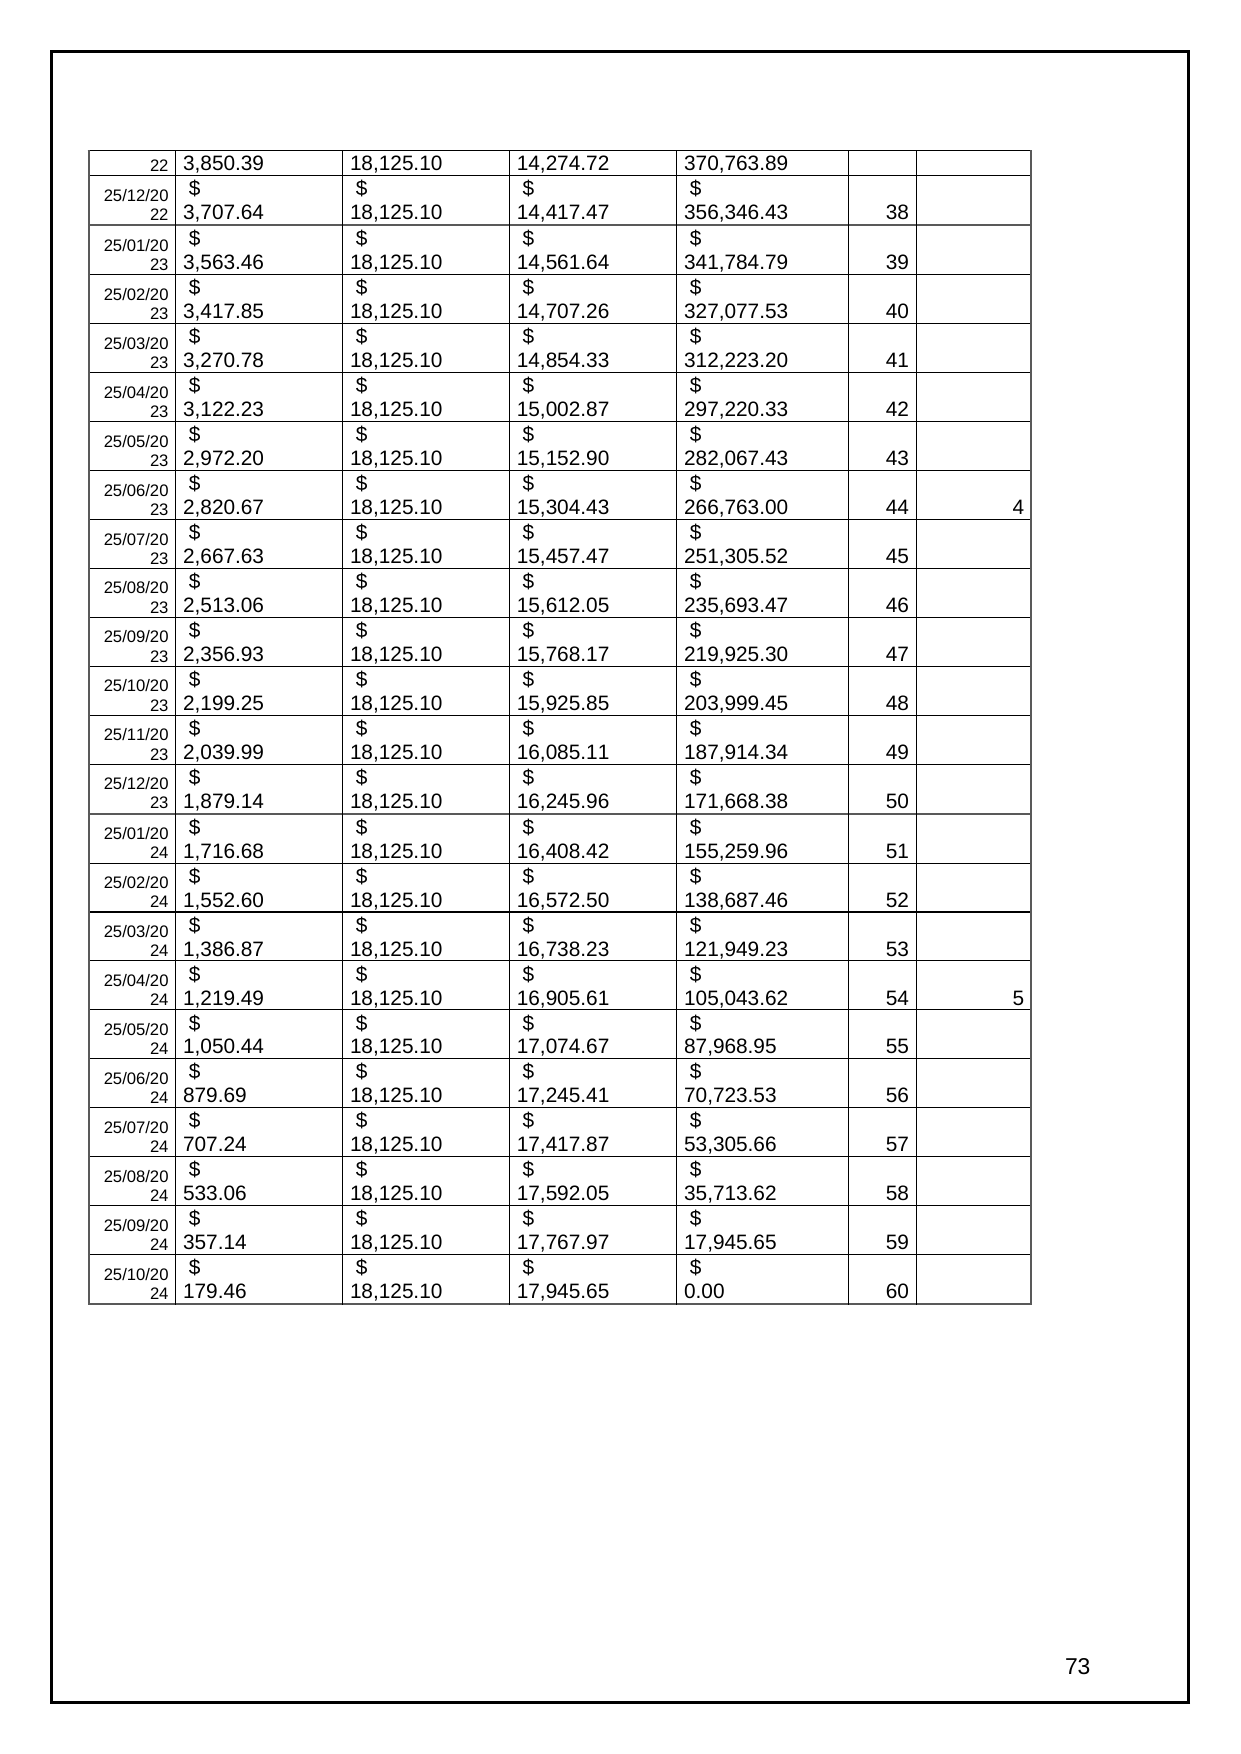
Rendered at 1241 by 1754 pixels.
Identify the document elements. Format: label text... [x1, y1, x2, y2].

table_cell $ 16,408.42 [510, 815, 676, 862]
table_cell $ 2,039.99 [176, 716, 342, 763]
table_cell $ 2,972.20 [176, 422, 342, 470]
table_cell $ 53,305.66 [677, 1108, 848, 1156]
table_cell $ 17,245.41 [510, 1059, 676, 1107]
table_cell [343, 1305, 509, 1330]
table_cell 57 [849, 1108, 916, 1156]
table_cell $ 18,125.10 [343, 815, 509, 862]
table_cell $ 356,346.43 [677, 176, 848, 224]
table_cell 25/12/2022 [90, 176, 175, 224]
table_cell [917, 716, 1030, 763]
table_cell $ 15,925.85 [510, 667, 676, 714]
table_cell $ 707.24 [176, 1108, 342, 1156]
table_cell [917, 275, 1030, 323]
table_cell 25/11/2023 [90, 716, 175, 763]
table_cell [677, 1305, 849, 1330]
table_cell 55 [849, 1010, 916, 1058]
table_cell $ 2,513.06 [176, 569, 342, 617]
table_cell 38 [849, 176, 916, 224]
table_cell $ 14,274.72 [510, 151, 676, 175]
table_cell 25/09/2023 [90, 618, 175, 666]
table_cell $ 341,784.79 [677, 226, 848, 274]
table_cell [917, 815, 1030, 862]
table_cell $ 1,879.14 [176, 765, 342, 812]
table_cell 48 [849, 667, 916, 714]
table_cell $ 15,304.43 [510, 471, 676, 519]
table_cell 49 [849, 716, 916, 763]
table_cell [917, 324, 1030, 372]
table_cell $ 18,125.10 [343, 1157, 509, 1205]
table_cell [917, 667, 1030, 714]
table_cell $ 3,270.78 [176, 324, 342, 372]
table_cell $ 18,125.10 [343, 151, 509, 175]
table_cell $ 105,043.62 [677, 961, 848, 1009]
table_cell [849, 1305, 916, 1330]
table_cell $ 370,763.89 [677, 151, 848, 175]
table_cell 39 [849, 226, 916, 274]
table_cell [917, 520, 1030, 568]
table_cell $ 18,125.10 [343, 422, 509, 470]
table_cell $ 18,125.10 [343, 226, 509, 274]
table_cell 47 [849, 618, 916, 666]
table_cell $ 15,457.47 [510, 520, 676, 568]
table_cell [917, 422, 1030, 470]
table_cell 25/02/2024 [90, 864, 175, 911]
table_cell $ 18,125.10 [343, 864, 509, 911]
table_cell 25/12/2023 [90, 765, 175, 812]
table_cell [917, 1108, 1030, 1156]
table_cell 54 [849, 961, 916, 1009]
table_cell 51 [849, 815, 916, 862]
table_cell 25/10/2024 [90, 1255, 175, 1303]
table_cell $ 187,914.34 [677, 716, 848, 763]
table_cell 58 [849, 1157, 916, 1205]
table_cell 5 [917, 961, 1030, 1009]
table_cell [917, 1010, 1030, 1058]
table_cell $ 15,002.87 [510, 373, 676, 421]
table_cell [917, 373, 1030, 421]
table_cell [509, 1305, 677, 1330]
table_cell $ 121,949.23 [677, 913, 848, 960]
table_cell 52 [849, 864, 916, 911]
table_cell $ 17,417.87 [510, 1108, 676, 1156]
table_cell $ 15,768.17 [510, 618, 676, 666]
table_cell $ 18,125.10 [343, 373, 509, 421]
table_cell 25/04/2024 [90, 961, 175, 1009]
table_cell $ 14,561.64 [510, 226, 676, 274]
table_cell $ 15,612.05 [510, 569, 676, 617]
table_cell $ 18,125.10 [343, 961, 509, 1009]
table_cell 25/08/2023 [90, 569, 175, 617]
table_cell 25/03/2023 [90, 324, 175, 372]
table_cell $ 266,763.00 [677, 471, 848, 519]
table_cell $ 16,738.23 [510, 913, 676, 960]
table_cell [917, 1255, 1030, 1303]
table_cell $ 17,074.67 [510, 1010, 676, 1058]
table_cell 45 [849, 520, 916, 568]
table_cell [917, 176, 1030, 224]
table_cell [176, 1305, 342, 1330]
table_cell $ 155,259.96 [677, 815, 848, 862]
table_cell 53 [849, 913, 916, 960]
table_cell 37 [849, 151, 916, 175]
table_cell 42 [849, 373, 916, 421]
table_cell 60 [849, 1255, 916, 1303]
table_cell 25/01/2024 [90, 815, 175, 862]
table_cell 25/05/2023 [90, 422, 175, 470]
table_cell $ 3,707.64 [176, 176, 342, 224]
table_cell [917, 864, 1030, 911]
table_cell $ 35,713.62 [677, 1157, 848, 1205]
table_cell $ 2,820.67 [176, 471, 342, 519]
table_cell [917, 151, 1030, 175]
table_cell 46 [849, 569, 916, 617]
table_cell $ 879.69 [176, 1059, 342, 1107]
table_cell 25/01/2023 [90, 226, 175, 274]
table_cell [89, 1305, 176, 1330]
table_cell 25/07/2023 [90, 520, 175, 568]
table_cell $ 219,925.30 [677, 618, 848, 666]
table_cell 59 [849, 1206, 916, 1254]
table_cell $ 18,125.10 [343, 275, 509, 323]
table_cell $ 18,125.10 [343, 1108, 509, 1156]
table_cell [916, 1305, 1031, 1330]
table_cell $ 357.14 [176, 1206, 342, 1254]
table_cell 56 [849, 1059, 916, 1107]
table_cell [917, 226, 1030, 274]
table_cell 25/02/2023 [90, 275, 175, 323]
table_cell $ 18,125.10 [343, 765, 509, 812]
table_cell 4 [917, 471, 1030, 519]
table_cell $ 18,125.10 [343, 667, 509, 714]
table_cell $ 70,723.53 [677, 1059, 848, 1107]
table_cell $ 18,125.10 [343, 1010, 509, 1058]
table_cell [917, 1206, 1030, 1254]
table_cell 25/03/2024 [90, 913, 175, 960]
table_cell [917, 765, 1030, 812]
table_cell $ 18,125.10 [343, 1206, 509, 1254]
table_cell $ 203,999.45 [677, 667, 848, 714]
table_cell $ 3,563.46 [176, 226, 342, 274]
table_cell $ 87,968.95 [677, 1010, 848, 1058]
table_cell $ 17,945.65 [510, 1255, 676, 1303]
table_cell $ 235,693.47 [677, 569, 848, 617]
table_cell $ 2,356.93 [176, 618, 342, 666]
table_cell $ 17,767.97 [510, 1206, 676, 1254]
table_cell 25/04/2023 [90, 373, 175, 421]
table_cell $ 1,386.87 [176, 913, 342, 960]
table_cell $ 2,667.63 [176, 520, 342, 568]
table_cell $ 3,122.23 [176, 373, 342, 421]
table_cell $ 15,152.90 [510, 422, 676, 470]
table_cell [917, 1059, 1030, 1107]
table_cell $ 16,085.11 [510, 716, 676, 763]
table_cell $ 138,687.46 [677, 864, 848, 911]
table_cell $ 16,245.96 [510, 765, 676, 812]
table_cell $ 14,707.26 [510, 275, 676, 323]
table_cell $ 312,223.20 [677, 324, 848, 372]
table_cell [917, 618, 1030, 666]
table_cell 50 [849, 765, 916, 812]
table_cell $ 18,125.10 [343, 1255, 509, 1303]
table_cell $ 171,668.38 [677, 765, 848, 812]
table_cell $ 14,854.33 [510, 324, 676, 372]
table_cell [917, 913, 1030, 960]
table_cell $ 1,050.44 [176, 1010, 342, 1058]
table_cell 25/07/2024 [90, 1108, 175, 1156]
table_cell $ 17,945.65 [677, 1206, 848, 1254]
table_cell $ 2,199.25 [176, 667, 342, 714]
table_cell 44 [849, 471, 916, 519]
table_cell 25/11/2022 [90, 151, 175, 175]
table_cell 40 [849, 275, 916, 323]
table_cell $ 17,592.05 [510, 1157, 676, 1205]
table_cell 25/05/2024 [90, 1010, 175, 1058]
table_cell $ 18,125.10 [343, 1059, 509, 1107]
table_cell $ 18,125.10 [343, 520, 509, 568]
table_cell $ 251,305.52 [677, 520, 848, 568]
table_cell $ 3,417.85 [176, 275, 342, 323]
table_cell $ 18,125.10 [343, 618, 509, 666]
table_cell $ 18,125.10 [343, 471, 509, 519]
table_cell $ 16,572.50 [510, 864, 676, 911]
table_cell $ 3,850.39 [176, 151, 342, 175]
table_cell $ 179.46 [176, 1255, 342, 1303]
table_cell $ 14,417.47 [510, 176, 676, 224]
table_cell 25/10/2023 [90, 667, 175, 714]
table_cell $ 18,125.10 [343, 569, 509, 617]
table_cell 25/09/2024 [90, 1206, 175, 1254]
table_cell 43 [849, 422, 916, 470]
table_cell $ 1,552.60 [176, 864, 342, 911]
table_cell $ 16,905.61 [510, 961, 676, 1009]
table_cell 25/06/2023 [90, 471, 175, 519]
table_cell $ 0.00 [677, 1255, 848, 1303]
table_cell 25/08/2024 [90, 1157, 175, 1205]
table_cell $ 18,125.10 [343, 913, 509, 960]
table_cell $ 1,219.49 [176, 961, 342, 1009]
table_cell $ 533.06 [176, 1157, 342, 1205]
table_cell [917, 569, 1030, 617]
table_cell $ 282,067.43 [677, 422, 848, 470]
table_cell $ 18,125.10 [343, 716, 509, 763]
table_cell $ 18,125.10 [343, 324, 509, 372]
table_cell 41 [849, 324, 916, 372]
table_cell [917, 1157, 1030, 1205]
table_cell $ 1,716.68 [176, 815, 342, 862]
table_cell $ 327,077.53 [677, 275, 848, 323]
table_cell $ 18,125.10 [343, 176, 509, 224]
table_cell 25/06/2024 [90, 1059, 175, 1107]
table_cell $ 297,220.33 [677, 373, 848, 421]
